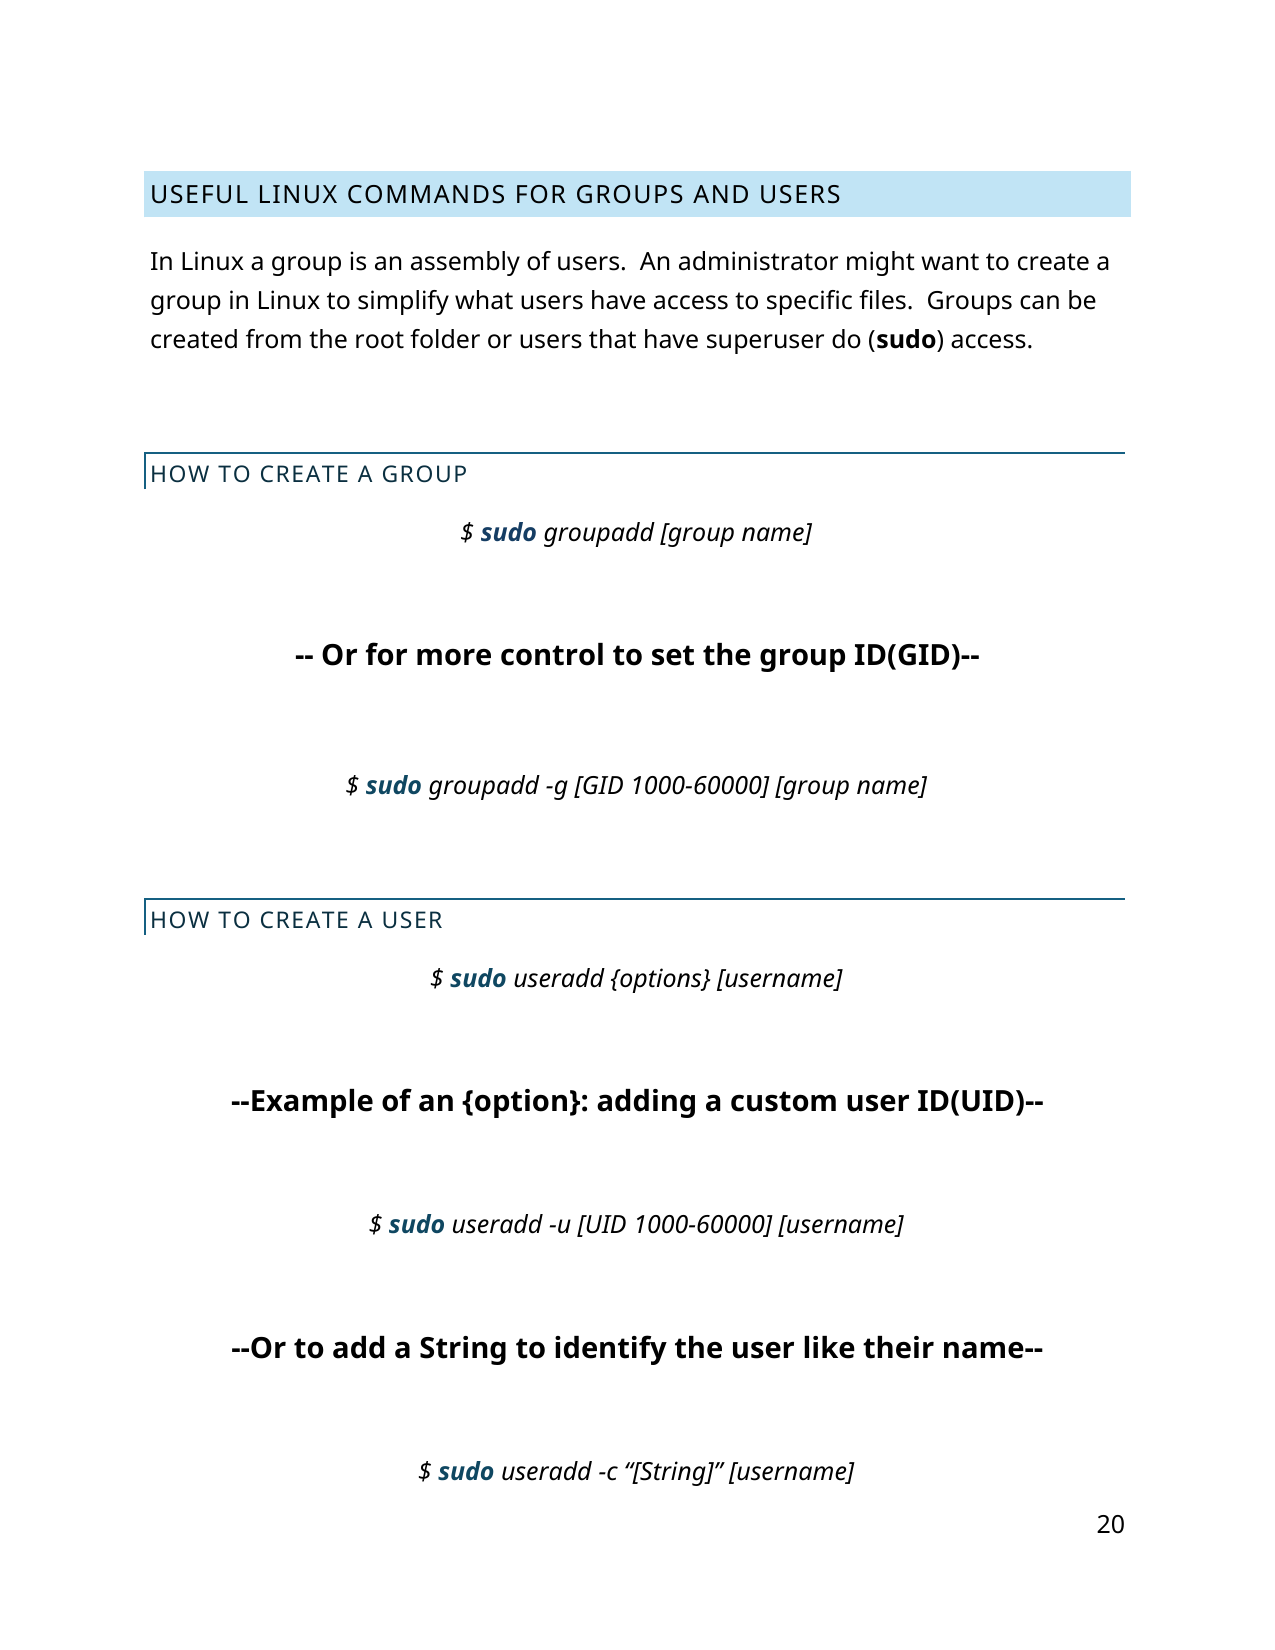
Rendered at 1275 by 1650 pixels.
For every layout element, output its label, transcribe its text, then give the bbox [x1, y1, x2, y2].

text -- Or for more control to set the group ID(GID)-- [150, 634, 1125, 674]
subtitle How to Create a Group [146, 454, 1125, 489]
text --Or to add a String to identify the user like their name-- [150, 1327, 1125, 1367]
text In Linux a group is an assembly of users. An administrator might want to create a group in Linux to simplify what users have access to specific files. Groups can be created from the root folder or users that have superuser do (sudo) access. [150, 243, 1125, 356]
subtitle How to Create a User [146, 900, 1125, 935]
text $ sudo useradd -c “[String]” [username] [150, 1453, 1125, 1487]
text $ sudo useradd {options} [username] [150, 960, 1125, 994]
text --Example of an {option}: adding a custom user ID(UID)-- [150, 1080, 1125, 1120]
text $ sudo useradd -u [UID 1000-60000] [username] [150, 1207, 1125, 1241]
text $ sudo groupadd -g [GID 1000-60000] [group name] [150, 767, 1125, 802]
subtitle Useful Linux Commands for Groups and Users [150, 177, 1125, 211]
text $ sudo groupadd [group name] [150, 514, 1125, 549]
